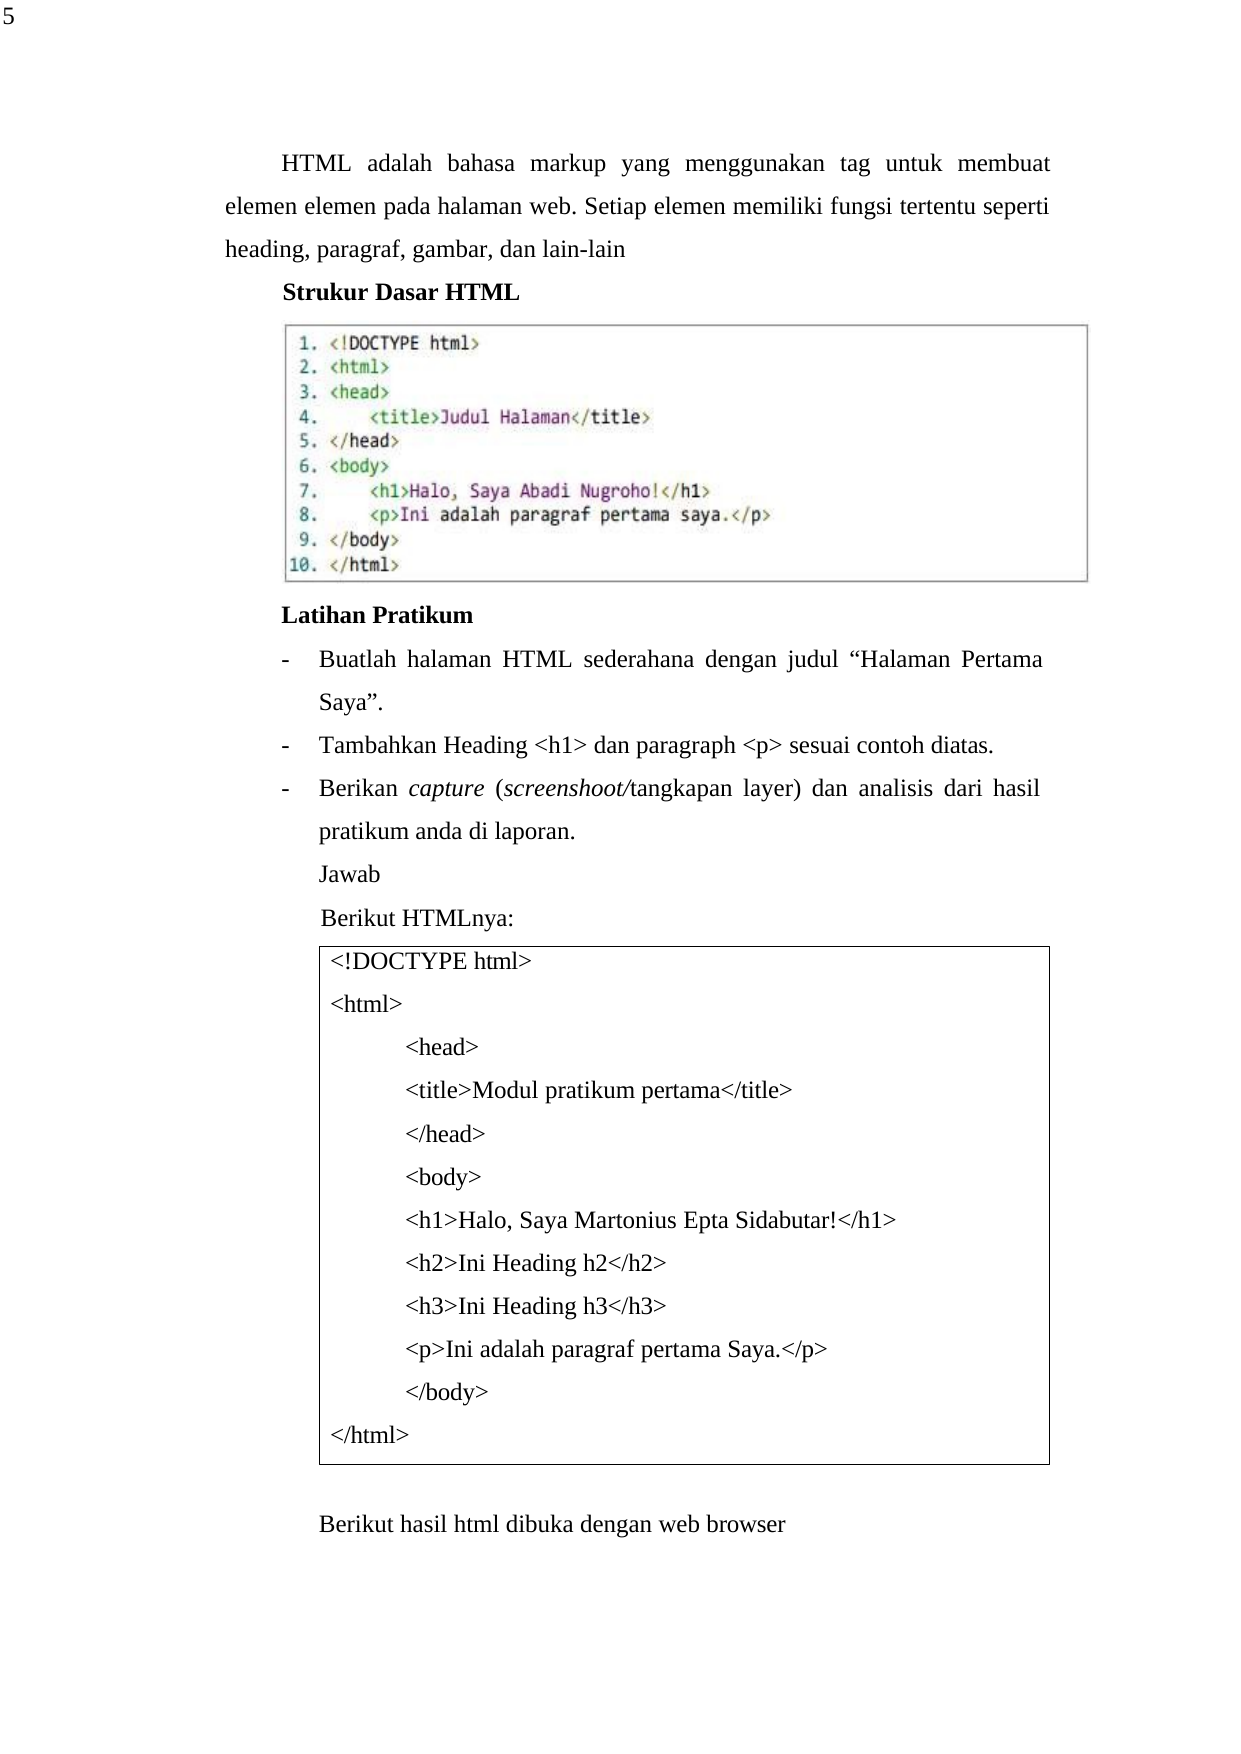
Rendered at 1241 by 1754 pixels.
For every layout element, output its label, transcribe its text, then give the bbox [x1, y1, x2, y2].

text Berikut hasil html dibuka dengan web browser [319, 1509, 1137, 1538]
list Berikan capture (screenshoot/tangkapan layer) dan analisis dari hasil pratikum anda di laporan. [281, 773, 1050, 845]
list Tambahkan Heading <h1> dan paragraph <p> sesuai contoh diatas. [281, 730, 1137, 759]
text Jawab [319, 859, 1137, 888]
subtitle Strukur Dasar HTML [148, 277, 520, 306]
text HTML adalah bahasa markup yang menggunakan tag untuk membuat elemen elemen pada halaman web. Setiap elemen memiliki fungsi tertentu seperti heading, paragraf, gambar, dan lain-lain [225, 148, 1050, 263]
list Buatlah halaman HTML sederahana dengan judul “Halaman Pertama Saya”. [281, 644, 1050, 716]
text Berikut HTMLnya: [225, 903, 514, 931]
picture [281, 320, 1091, 584]
